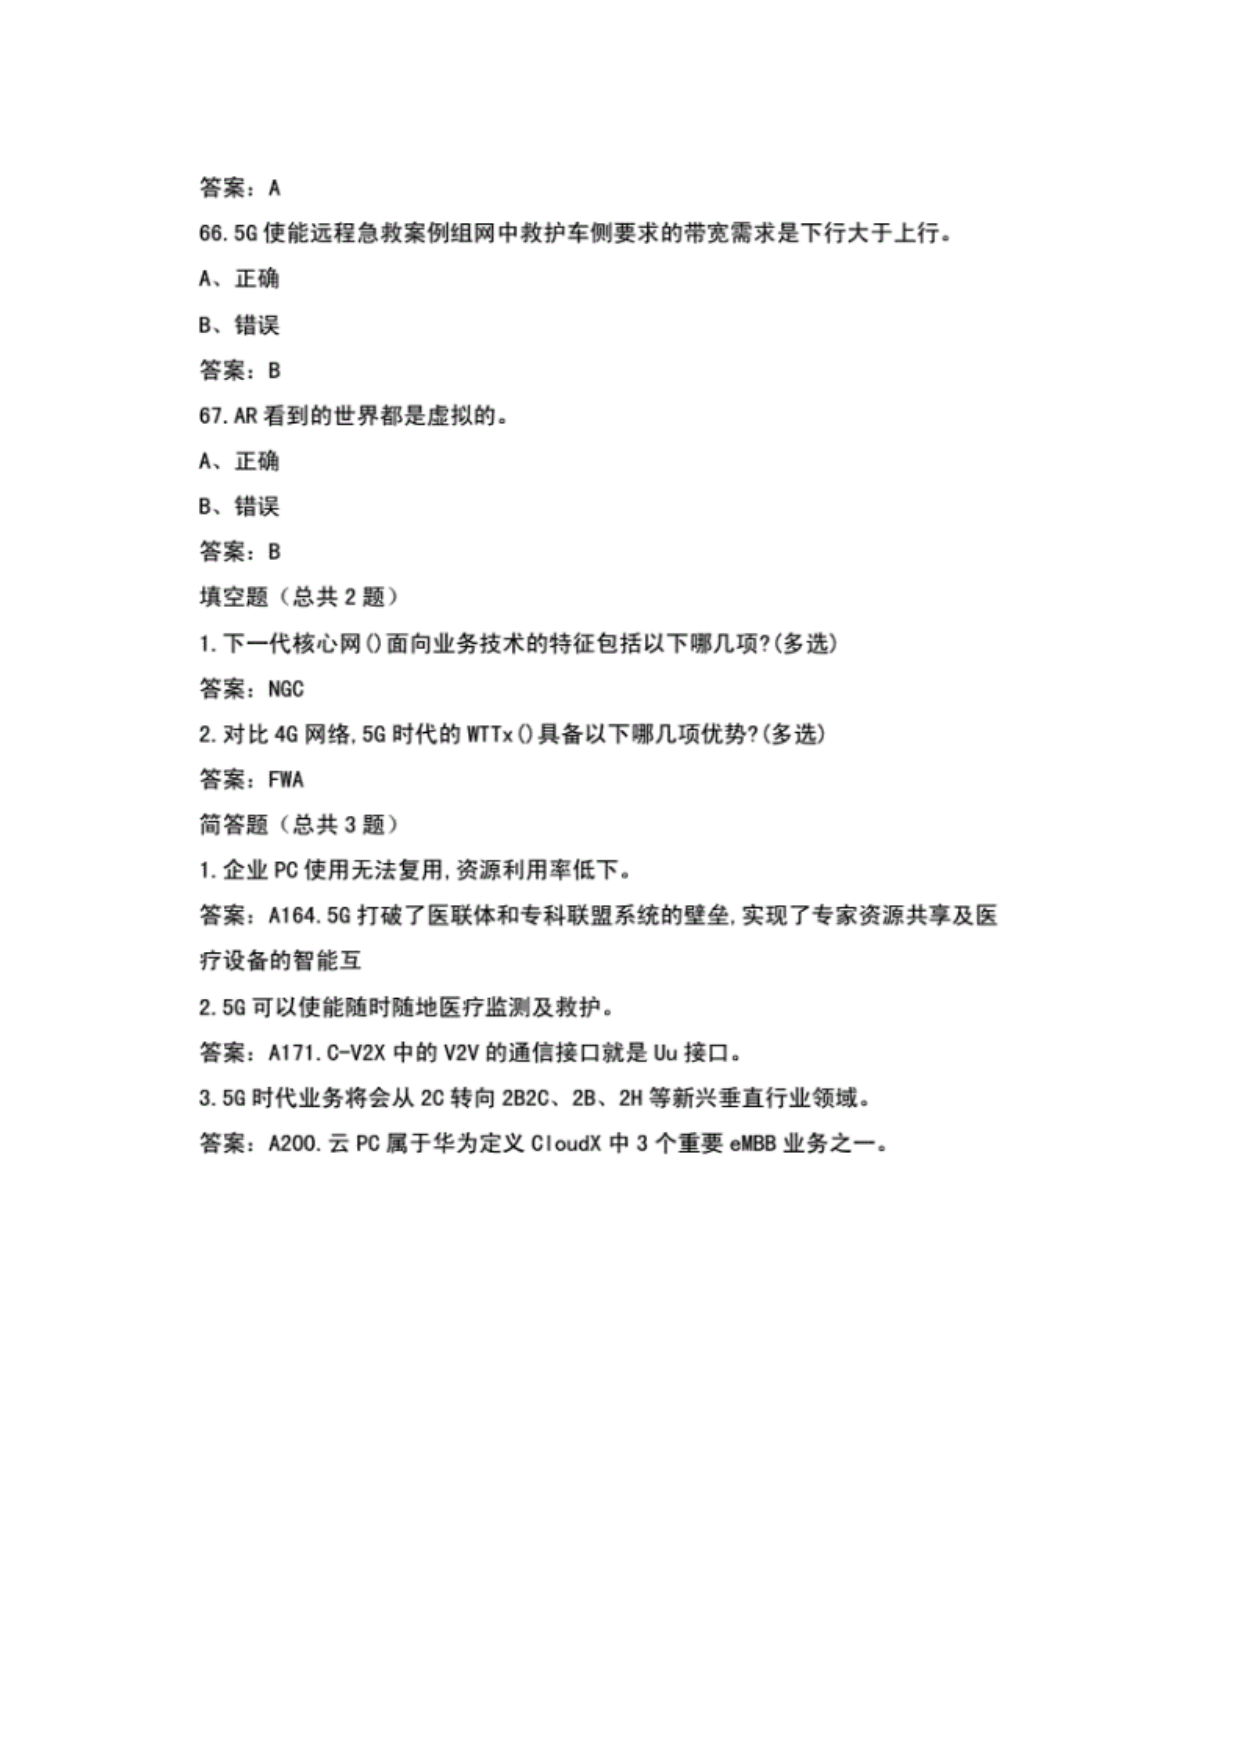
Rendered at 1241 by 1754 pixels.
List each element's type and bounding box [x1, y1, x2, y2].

picture [187, 162, 1007, 1181]
